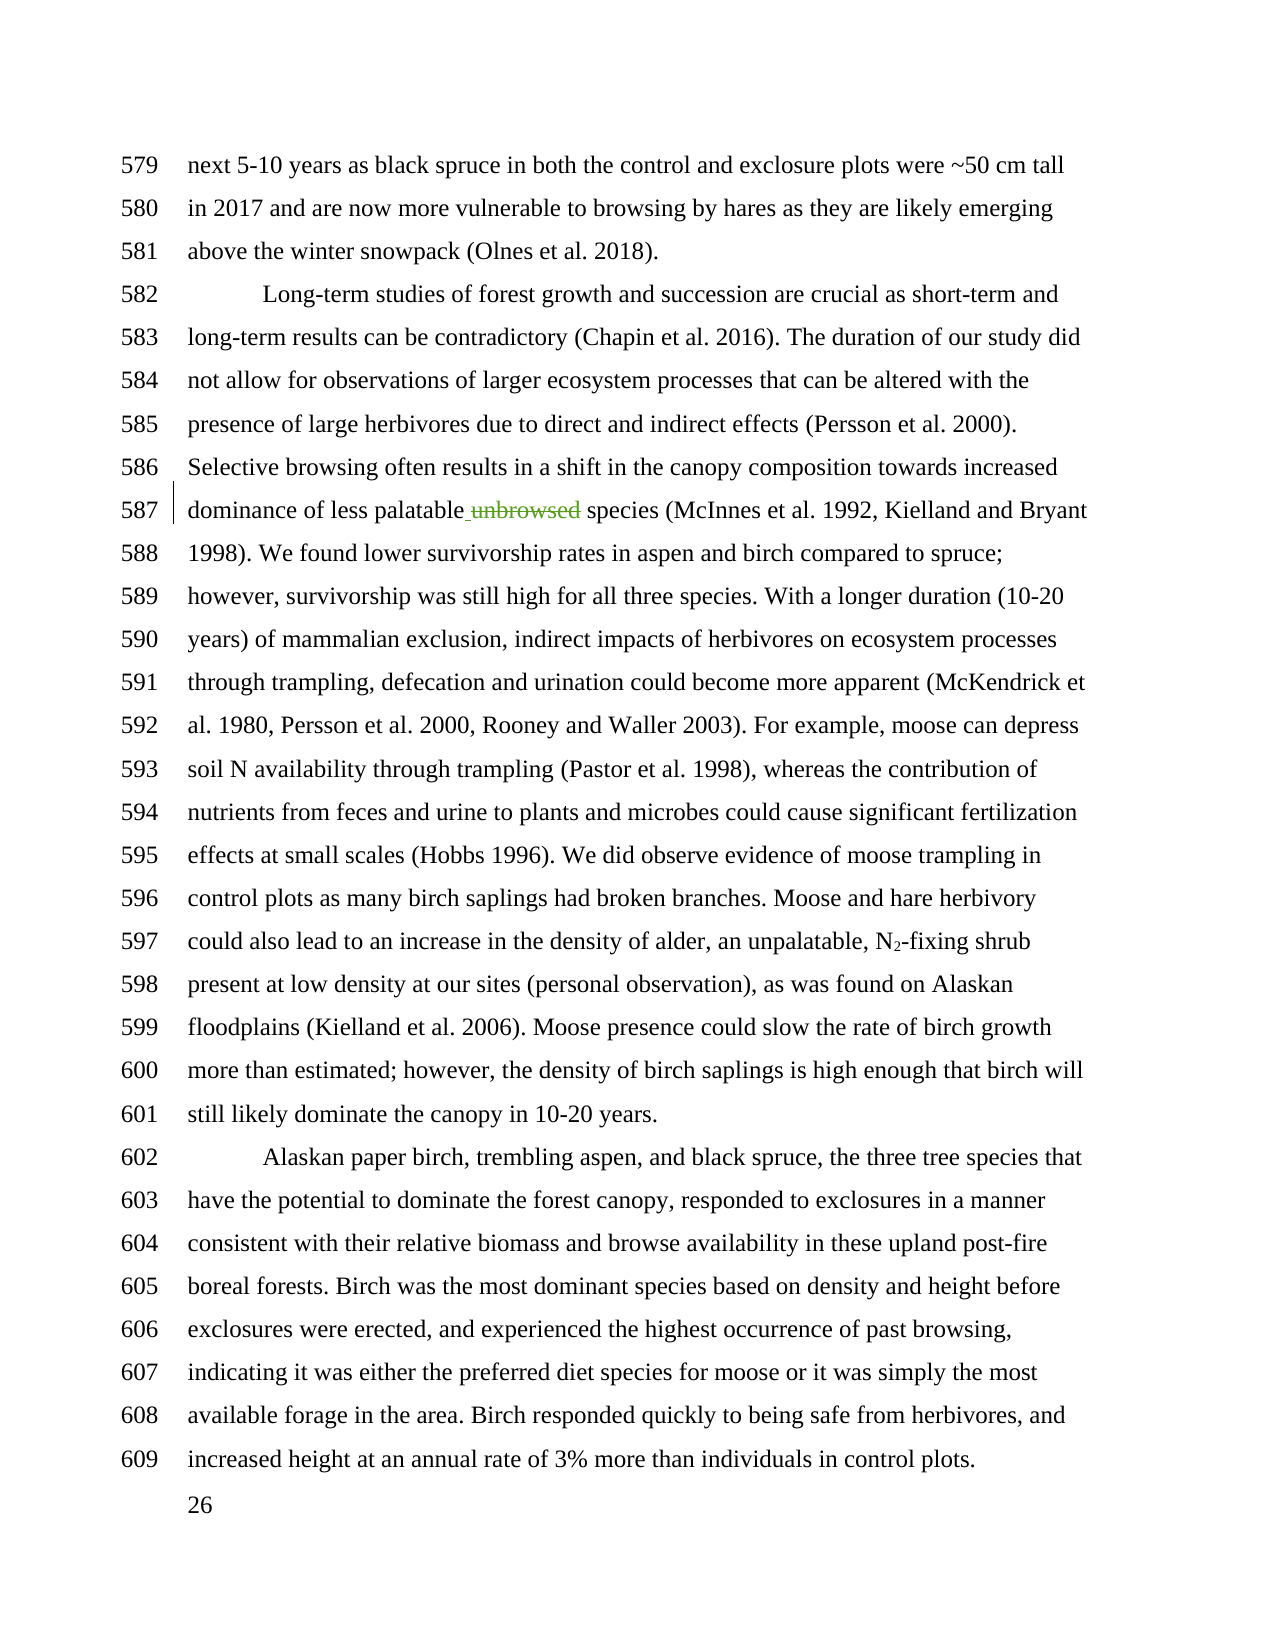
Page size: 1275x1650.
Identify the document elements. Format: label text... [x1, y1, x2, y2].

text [187, 150, 1087, 265]
text Long-term studies of forest growth and succession are crucial as short-term and long-term results can be contradictory (Chapin et al. 2016). The duration of our study did not allow for observations of larger ecosystem processes that can be altered with the presence of large herbivores due to direct and indirect effects (Persson et al. 2000). Selective browsing often results in a shift in the canopy composition towards increased dominance of less palatable species (McInnes et al. 1992, Kielland and Bryant 1998). We found lower survivorship rates in aspen and birch compared to spruce; however, survivorship was still high for all three species. With a longer duration (10-20 years) of mammalian exclusion, indirect impacts of herbivores on ecosystem processes through trampling, defecation and urination could become more apparent (McKendrick et al. 1980, Persson et al. 2000, Rooney and Waller 2003). For example, moose can depress soil N availability through trampling (Pastor et al. 1998), whereas the contribution of nutrients from feces and urine to plants and microbes could cause significant fertilization effects at small scales (Hobbs 1996). We did observe evidence of moose trampling in control plots as many birch saplings had broken branches. Moose and hare herbivory could also lead to an increase in the density of alder, an unpalatable, N2-fixing shrub present at low density at our sites (personal observation), as was found on Alaskan floodplains (Kielland et al. 2006). Moose presence could slow the rate of birch growth more than estimated; however, the density of birch saplings is high enough that birch will still likely dominate the canopy in 10-20 years. [187, 279, 1087, 1127]
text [187, 1142, 1087, 1472]
